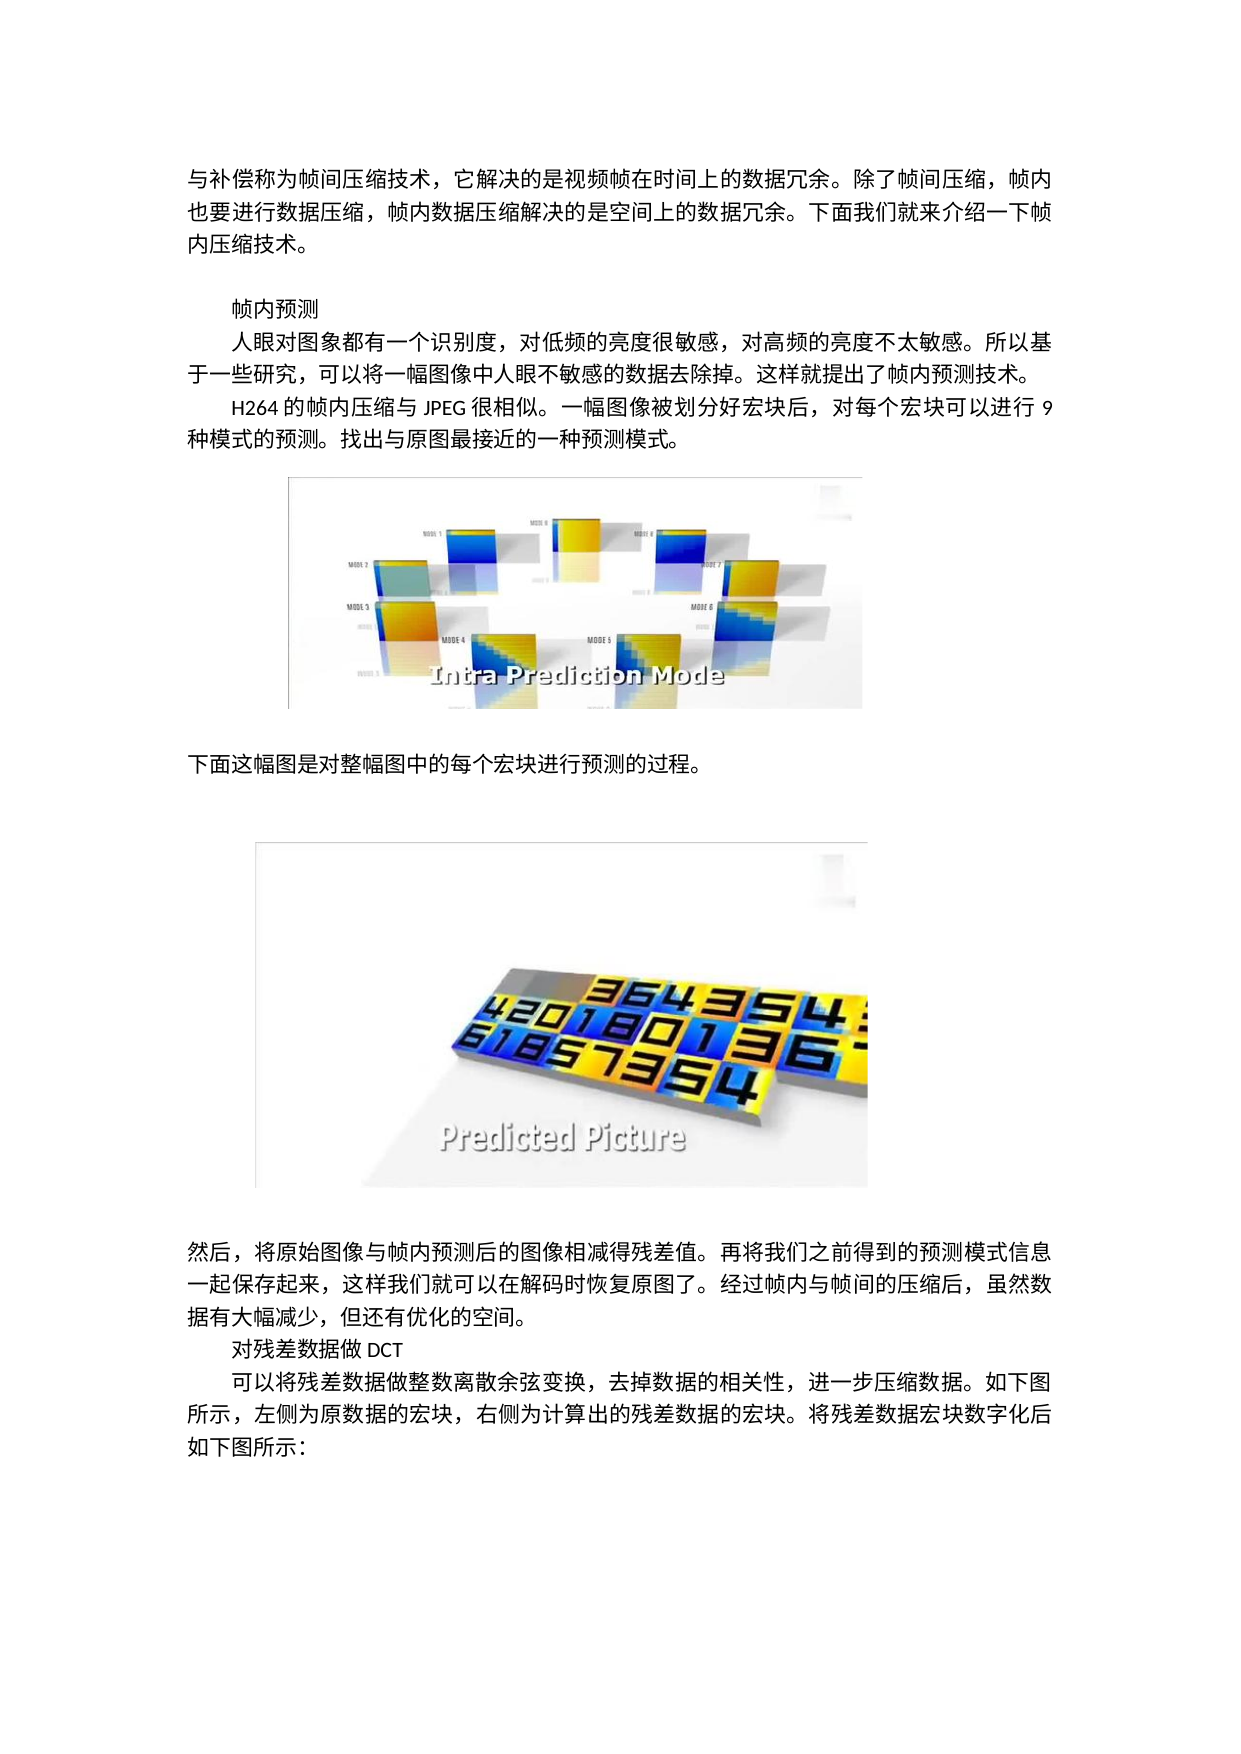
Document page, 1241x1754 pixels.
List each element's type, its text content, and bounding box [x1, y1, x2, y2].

text 可以将残差数据做整数离散余弦变换，去掉数据的相关性，进一步压缩数据。如下图所示，左侧为原数据的宏块，右侧为计算出的残差数据的宏块。将残差数据宏块数字化后如下图所示： [187, 1364, 1053, 1462]
text 人眼对图象都有一个识别度，对低频的亮度很敏感，对高频的亮度不太敏感。所以基于一些研究，可以将一幅图像中人眼不敏感的数据去除掉。这样就提出了帧内预测技术。 [187, 324, 1053, 389]
text 下面这幅图是对整幅图中的每个宏块进行预测的过程。 [187, 747, 1053, 779]
text 然后，将原始图像与帧内预测后的图像相减得残差值。再将我们之前得到的预测模式信息一起保存起来，这样我们就可以在解码时恢复原图了。经过帧内与帧间的压缩后，虽然数据有大幅减少，但还有优化的空间。 [187, 1234, 1053, 1332]
text 帧内预测 [187, 292, 1053, 324]
text H264的帧内压缩与JPEG很相似。一幅图像被划分好宏块后，对每个宏块可以进行 9 种模式的预测。找出与原图最接近的一种预测模式。 [187, 389, 1053, 454]
picture [288, 477, 863, 709]
picture [255, 842, 868, 1188]
text 对残差数据做DCT [187, 1332, 1053, 1364]
